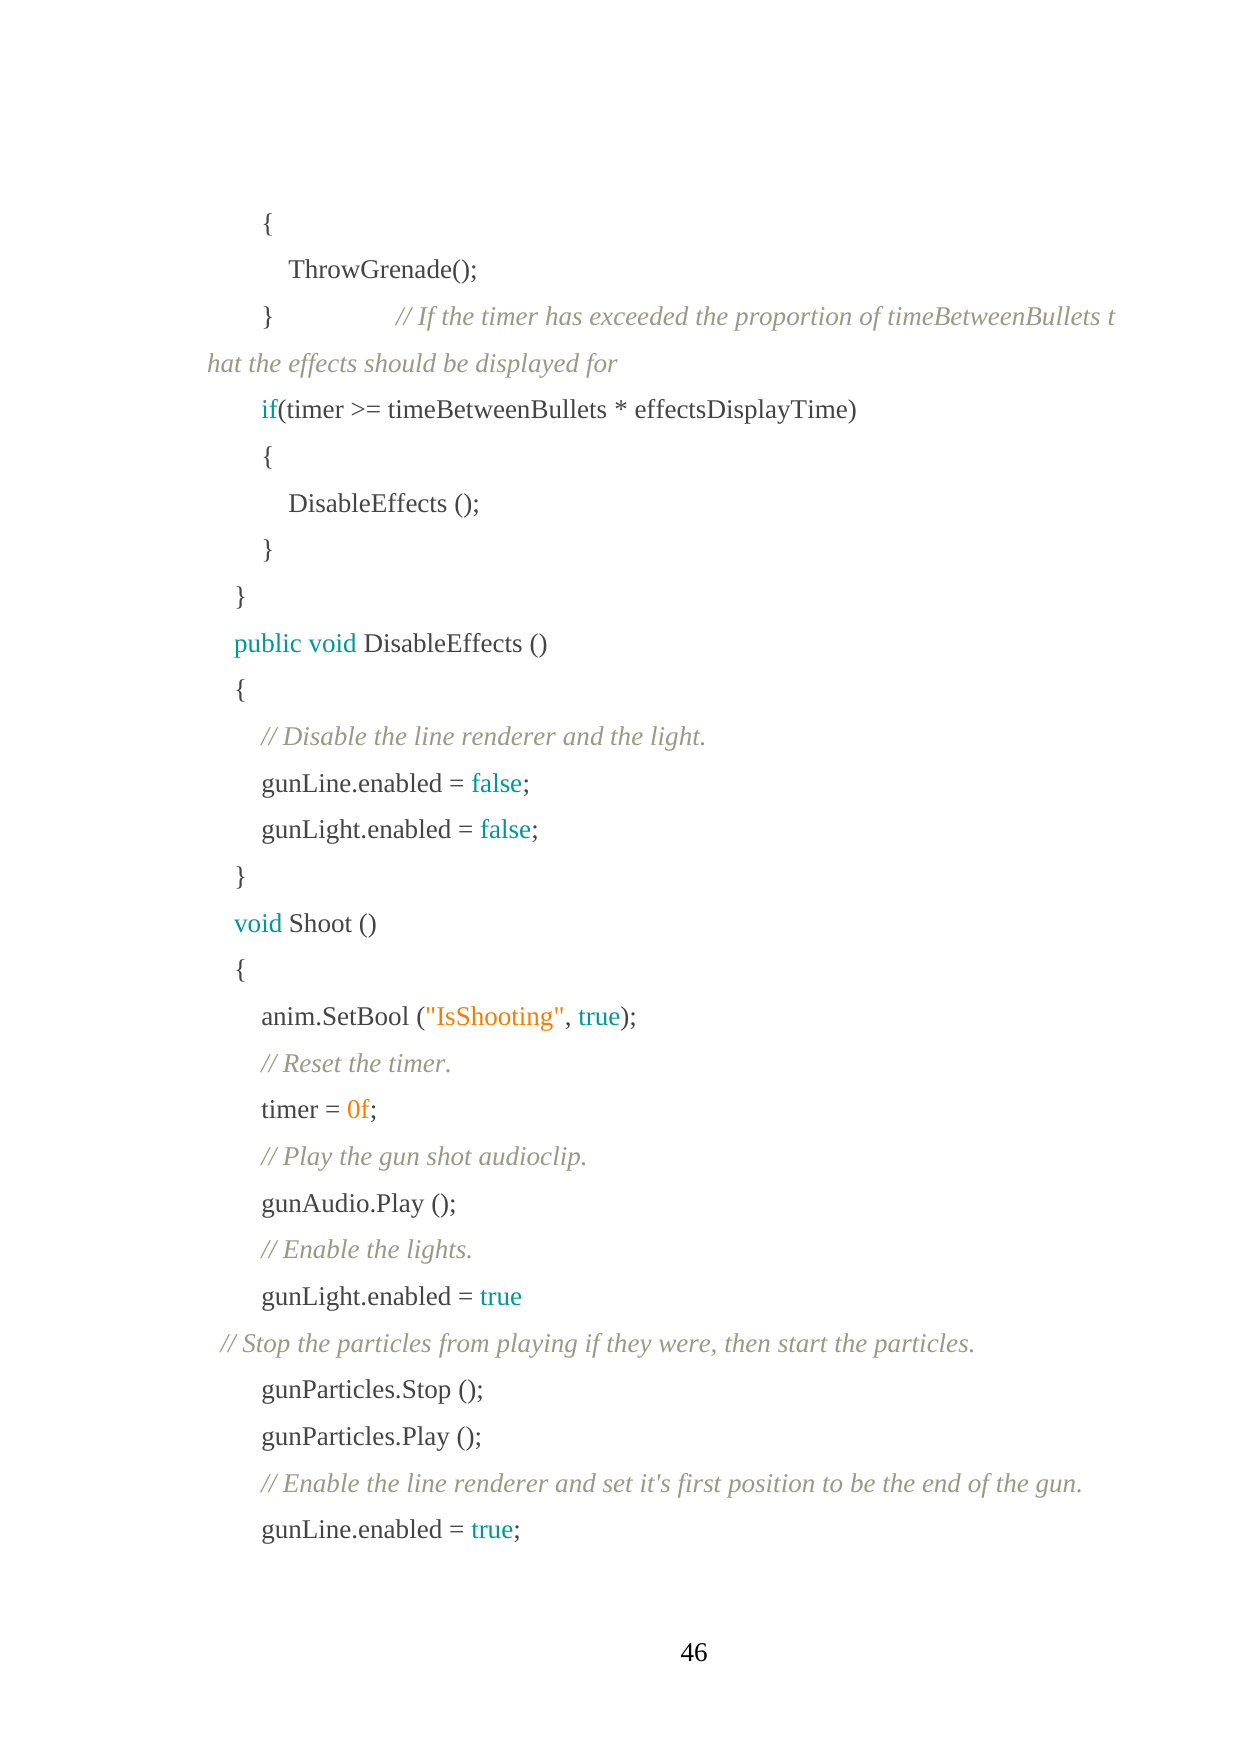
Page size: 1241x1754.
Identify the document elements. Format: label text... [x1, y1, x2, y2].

text gunLine.enabled = true; [207, 1513, 1122, 1544]
text gunAudio.Play (); [207, 1187, 1122, 1218]
text gunParticles.Stop (); [207, 1373, 1122, 1404]
text // Enable the lights. [207, 1233, 1122, 1264]
text // Disable the line renderer and the light. [207, 720, 1122, 751]
text void Shoot () [207, 907, 1122, 938]
text { [207, 953, 1122, 984]
text anim.SetBool ("IsShooting", true); [207, 1000, 1122, 1031]
text DisableEffects (); [207, 487, 1122, 518]
text // Reset the timer. [207, 1047, 1122, 1078]
text gunParticles.Play (); [207, 1420, 1122, 1451]
text // Play the gun shot audioclip. [207, 1140, 1122, 1171]
text gunLine.enabled = false; [207, 767, 1122, 798]
text } [207, 533, 1122, 564]
text timer = 0f; [207, 1093, 1122, 1124]
text // Enable the line renderer and set it's first position to be the end of the gun. [207, 1467, 1122, 1498]
text { [207, 440, 1122, 471]
text public void DisableEffects () [207, 627, 1122, 658]
text } [207, 580, 1122, 611]
text gunLight.enabled = true [207, 1280, 1122, 1311]
text } [207, 860, 1122, 891]
text ThrowGrenade(); [207, 253, 1122, 284]
text if(timer >= timeBetweenBullets * effectsDisplayTime) [207, 393, 1122, 424]
text { [207, 207, 1122, 238]
text { [207, 673, 1122, 704]
text gunLight.enabled = false; [207, 813, 1122, 844]
text // Stop the particles from playing if they were, then start the particles. [207, 1327, 1122, 1358]
text } // If the timer has exceeded the proportion of timeBetweenBullets that the effects should be displayed for [207, 300, 1122, 378]
